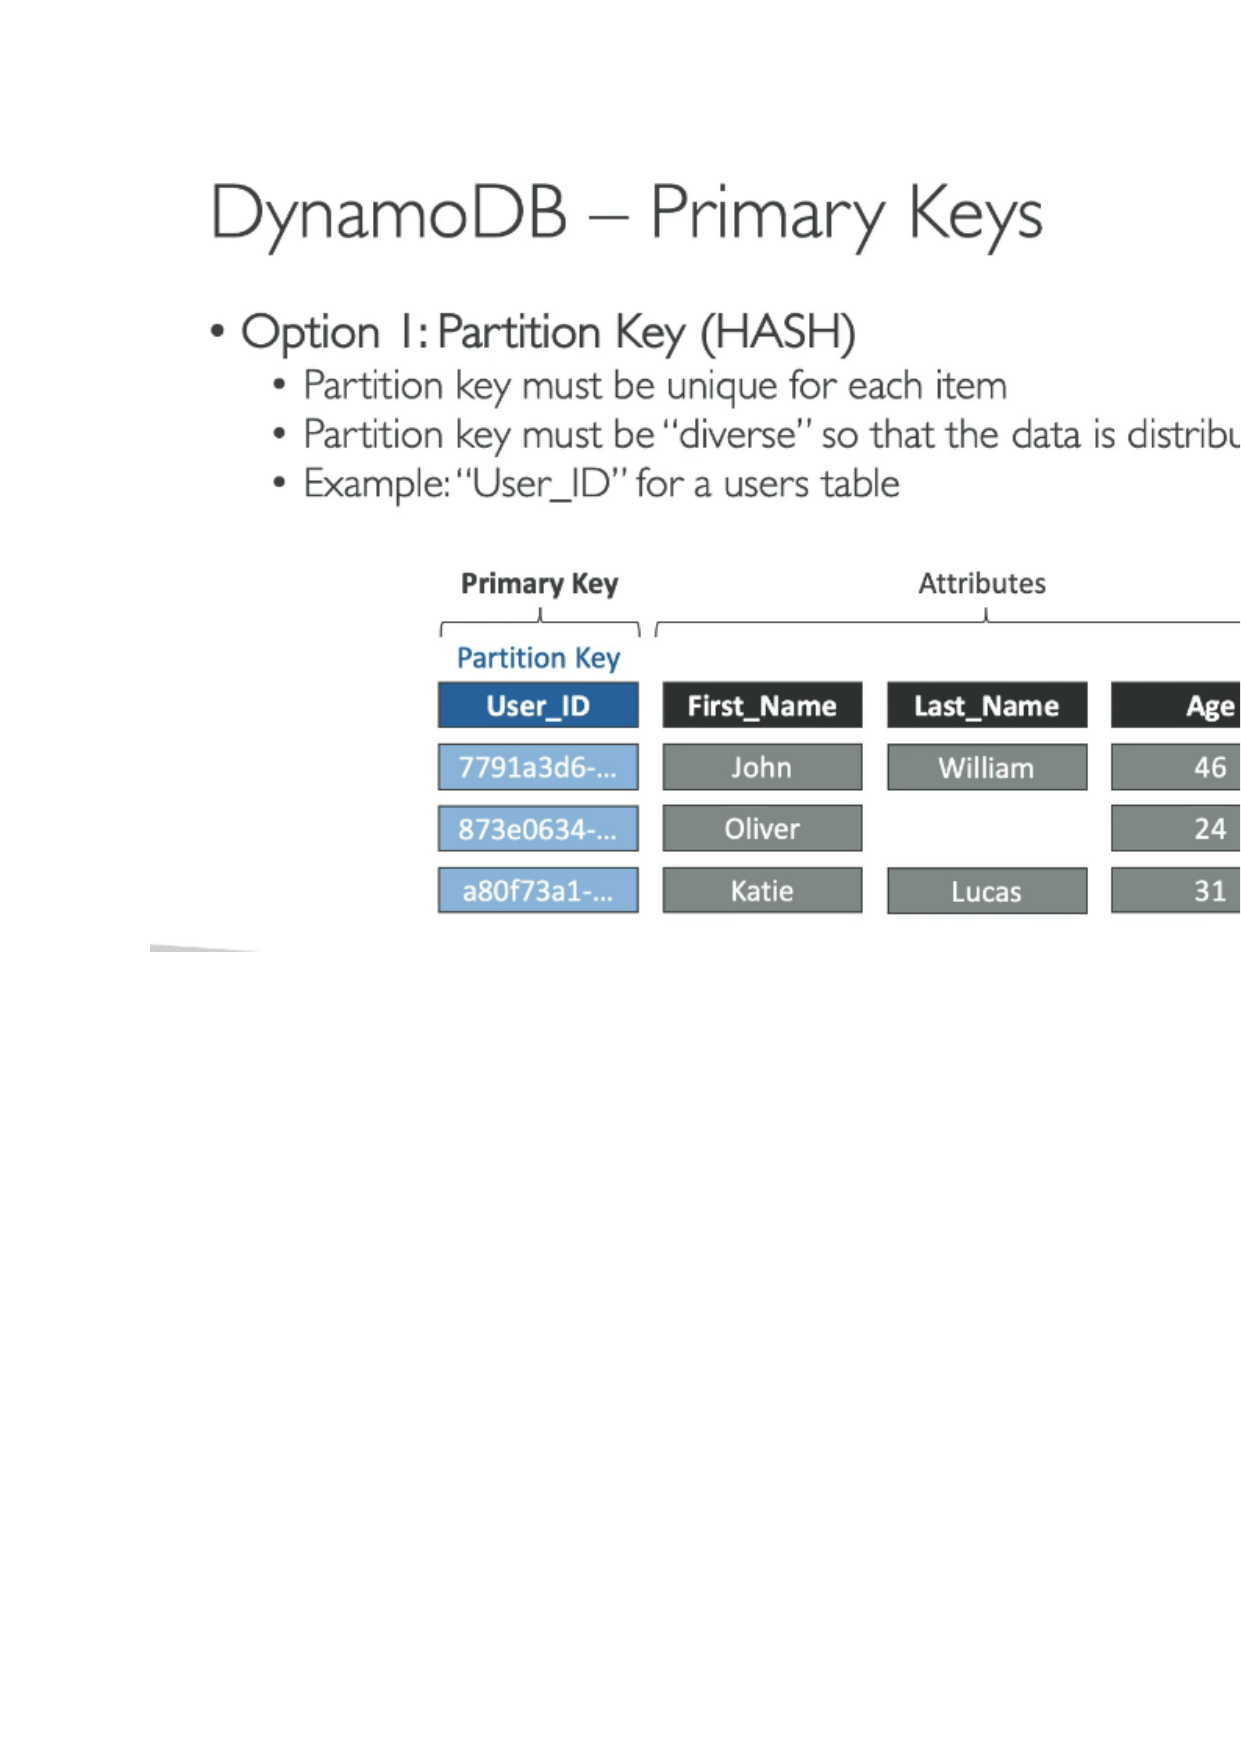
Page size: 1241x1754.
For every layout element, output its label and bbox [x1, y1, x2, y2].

picture [150, 150, 1241, 952]
